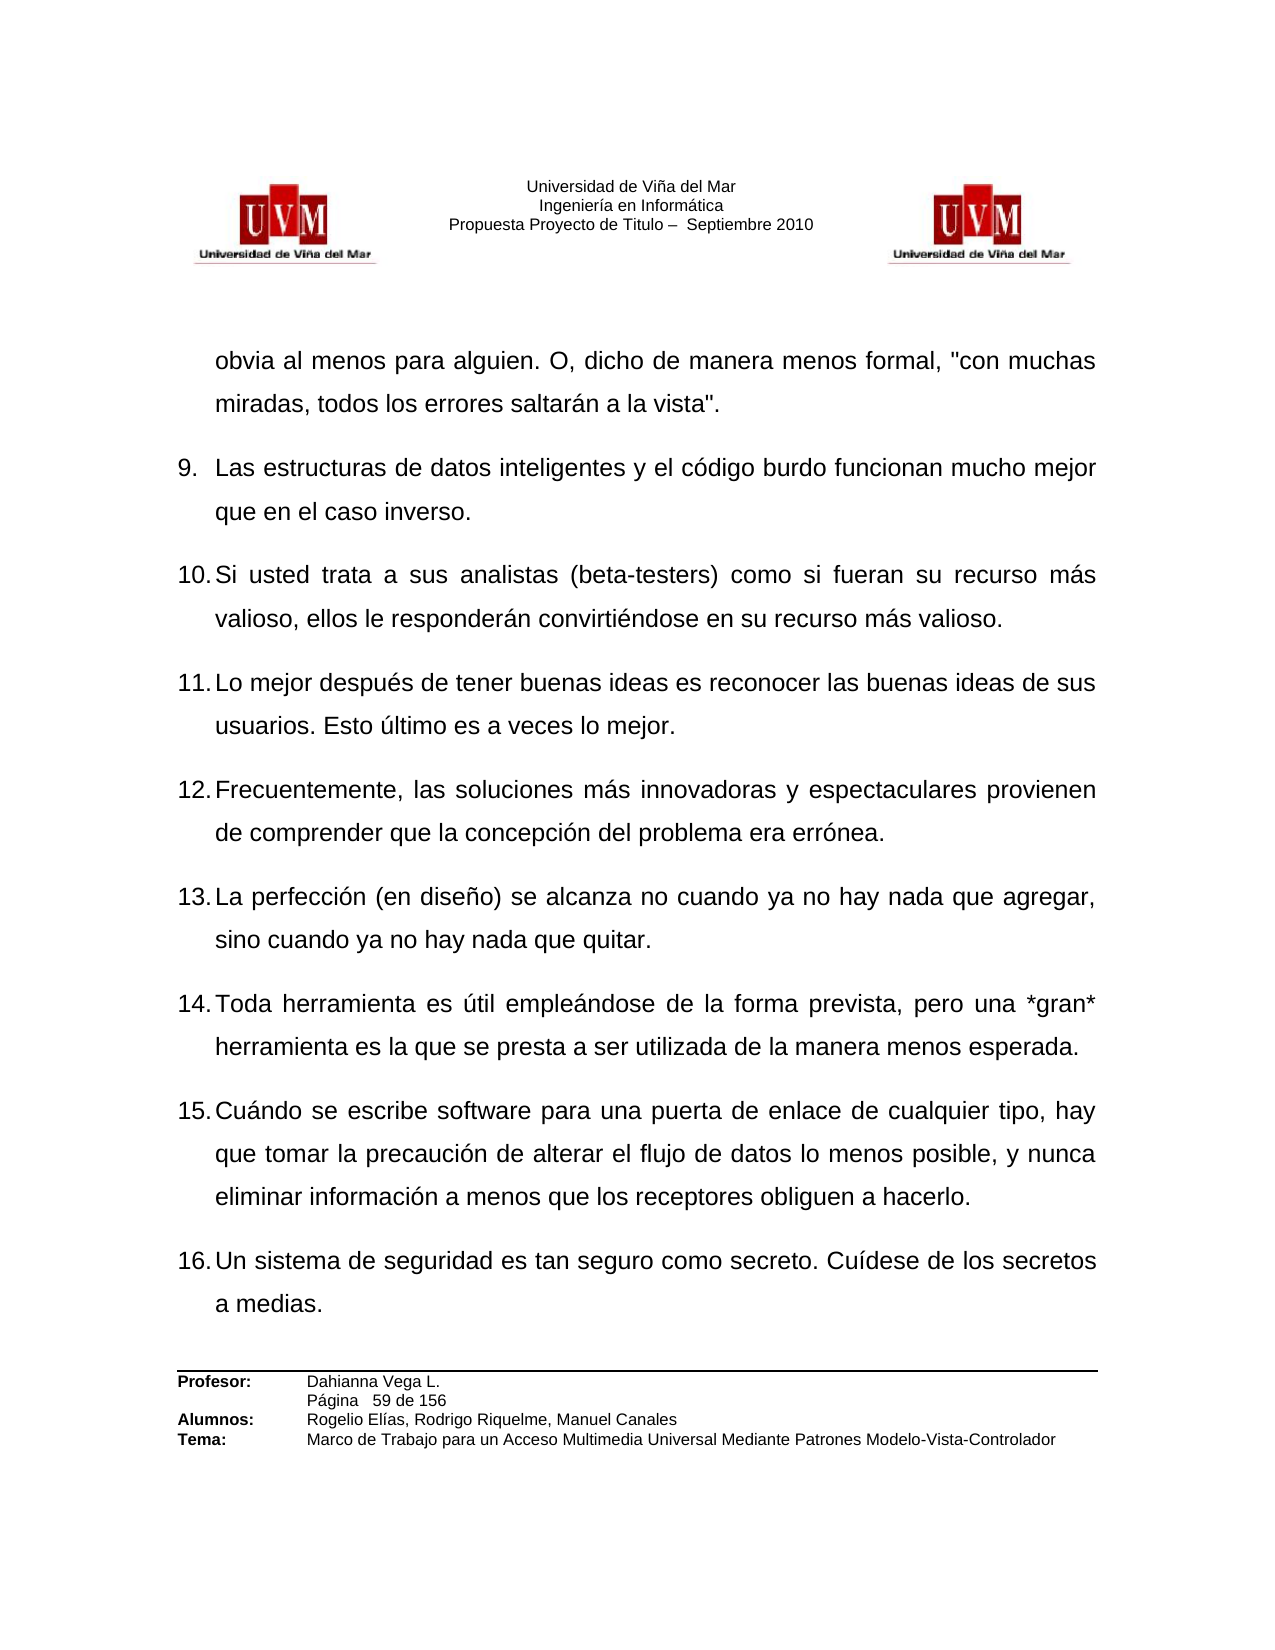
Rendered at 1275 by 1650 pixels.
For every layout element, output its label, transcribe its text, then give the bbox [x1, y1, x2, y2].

list Cuándo se escribe software para una puerta de enlace de cualquier tipo, hay que tomar la precaución de alterar el flujo de datos lo menos posible, y nunca eliminar información a menos que los receptores obliguen a hacerlo. [177, 1096, 1098, 1211]
list Las estructuras de datos inteligentes y el código burdo funcionan mucho mejor que en el caso inverso. [177, 453, 1098, 525]
list Un sistema de seguridad es tan seguro como secreto. Cuídese de los secretos a medias. [177, 1246, 1098, 1318]
list Frecuentemente, las soluciones más innovadoras y espectaculares provienen de comprender que la concepción del problema era errónea. [177, 775, 1098, 847]
list Toda herramienta es útil empleándose de la forma prevista, pero una *gran* herramienta es la que se presta a ser utilizada de la manera menos esperada. [177, 989, 1098, 1061]
list Si usted trata a sus analistas (beta-testers) como si fueran su recurso más valioso, ellos le responderán convirtiéndose en su recurso más valioso. [177, 561, 1098, 632]
picture [871, 176, 1084, 267]
list Lo mejor después de tener buenas ideas es reconocer las buenas ideas de sus usuarios. Esto último es a veces lo mejor. [177, 668, 1098, 739]
picture [177, 176, 390, 267]
list La perfección (en diseño) se alcanza no cuando ya no hay nada que agregar, sino cuando ya no hay nada que quitar. [177, 882, 1098, 954]
